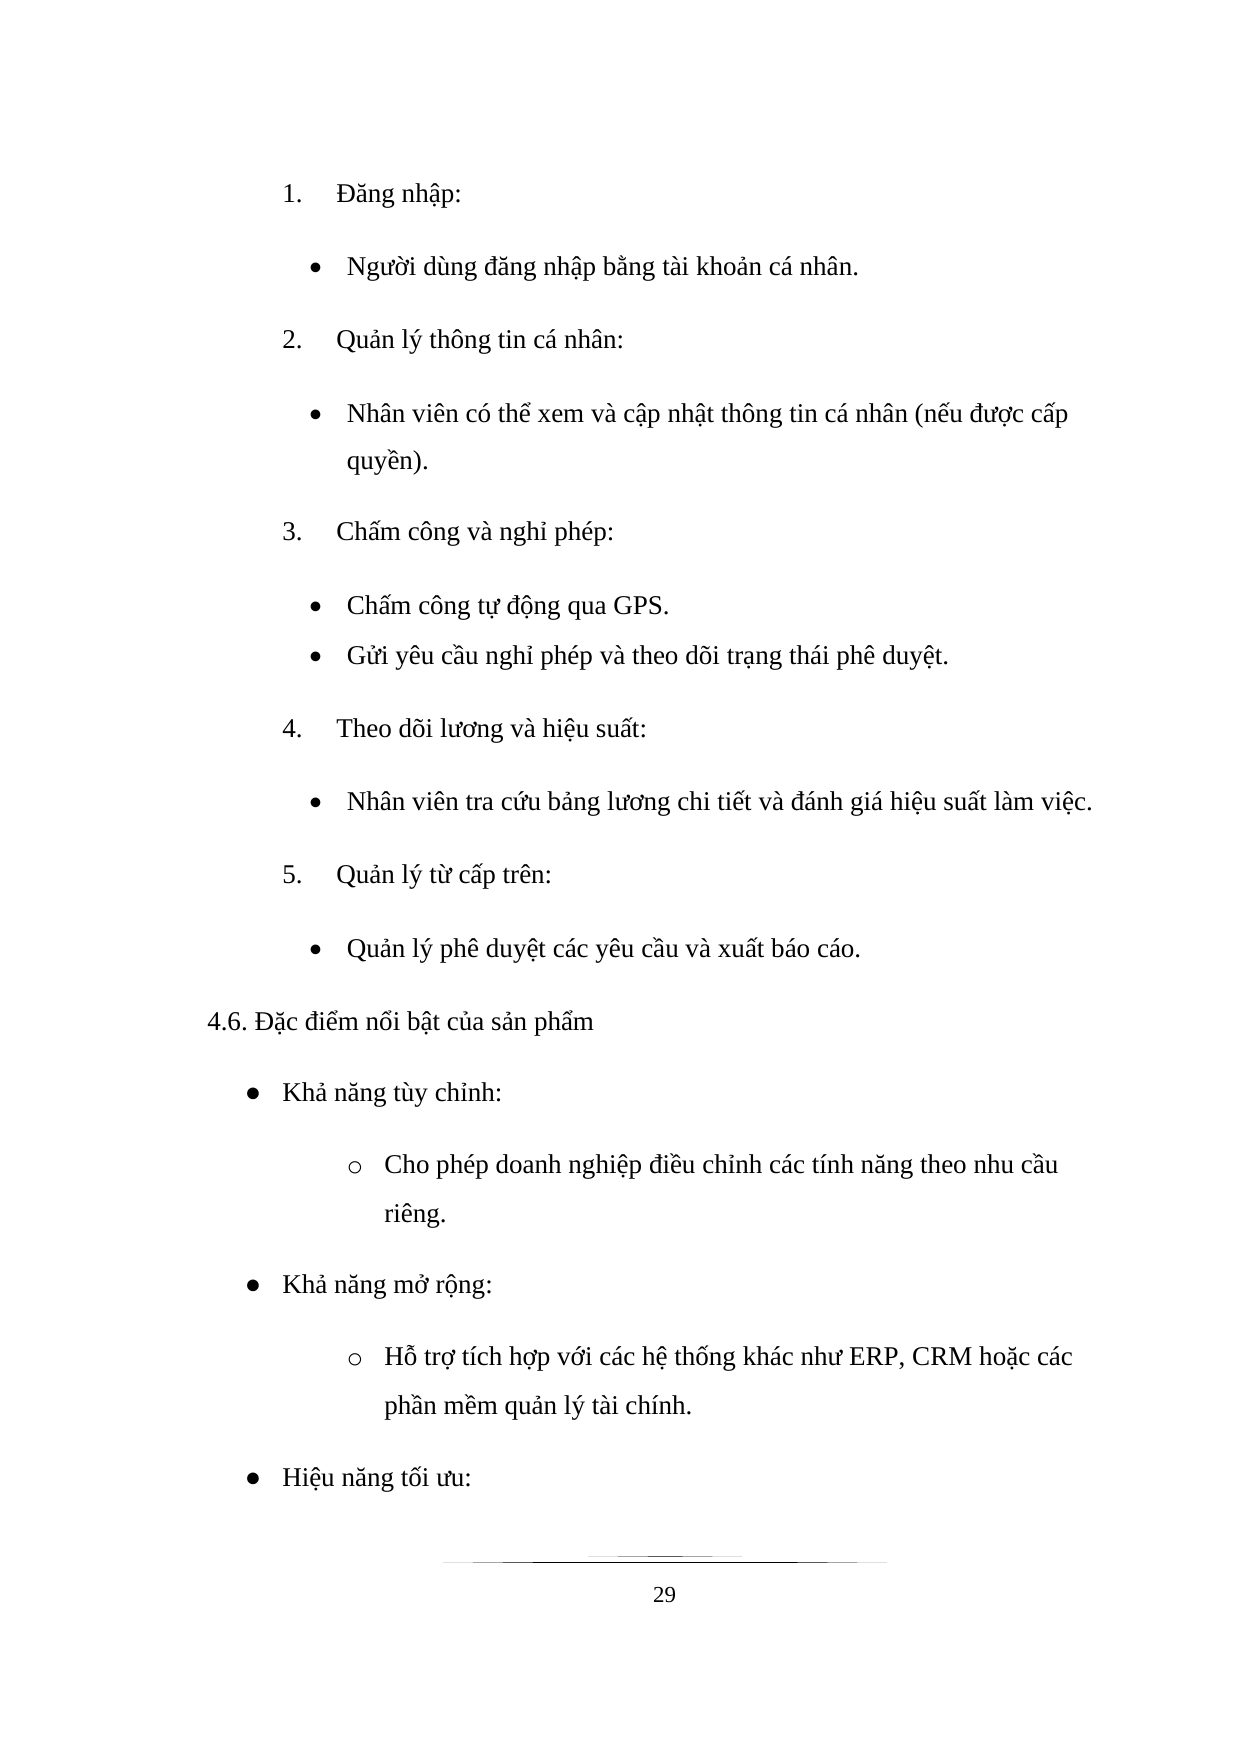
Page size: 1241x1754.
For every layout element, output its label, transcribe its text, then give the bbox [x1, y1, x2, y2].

text 3. Chấm công và nghỉ phép: [282, 516, 1122, 547]
list Nhân viên tra cứu bảng lương chi tiết và đánh giá hiệu suất làm việc. [309, 783, 1122, 817]
list Cho phép doanh nghiệp điều chỉnh các tính năng theo nhu cầu riêng. [347, 1148, 1122, 1228]
text 2. Quản lý thông tin cá nhân: [282, 323, 1122, 354]
list Quản lý phê duyệt các yêu cầu và xuất báo cáo. [309, 930, 1122, 963]
text 5. Quản lý từ cấp trên: [282, 858, 1122, 889]
text 4. Theo dõi lương và hiệu suất: [282, 712, 1122, 743]
list Hỗ trợ tích hợp với các hệ thống khác như ERP, CRM hoặc các phần mềm quản lý tài chính. [347, 1340, 1122, 1420]
text 4.6. Đặc điểm nổi bật của sản phẩm [207, 1005, 1122, 1036]
list Gửi yêu cầu nghỉ phép và theo dõi trạng thái phê duyệt. [309, 637, 1122, 670]
text 1. Đăng nhập: [282, 177, 1122, 208]
list Nhân viên có thể xem và cập nhật thông tin cá nhân (nếu được cấp quyền). [309, 395, 1122, 475]
list Khả năng tùy chỉnh: [244, 1076, 1122, 1107]
list Chấm công tự động qua GPS. [309, 587, 1122, 620]
list Người dùng đăng nhập bằng tài khoản cá nhân. [309, 249, 1122, 282]
list Khả năng mở rộng: [244, 1269, 1122, 1300]
list Hiệu năng tối ưu: [244, 1461, 1122, 1492]
